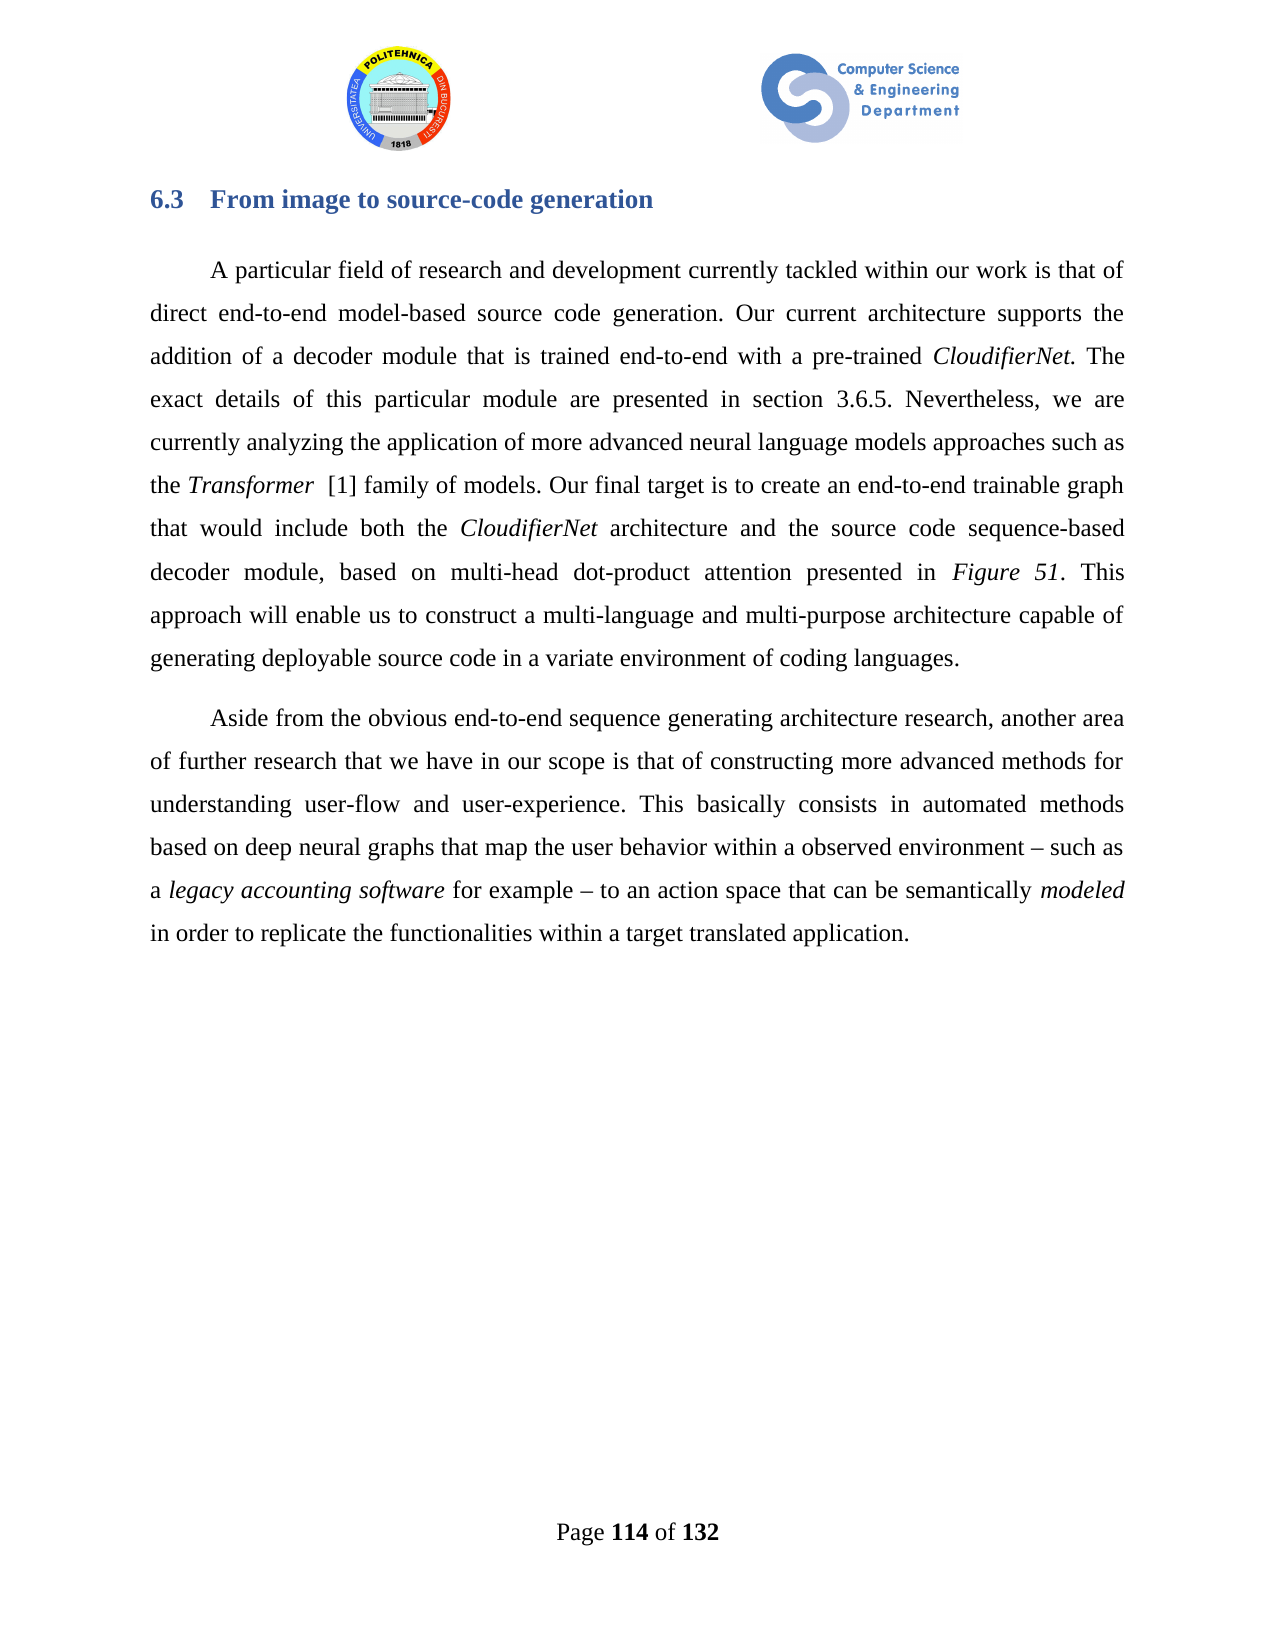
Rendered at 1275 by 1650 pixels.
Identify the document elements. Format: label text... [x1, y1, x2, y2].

text A particular field of research and development currently tackled within our work is that of direct end-to-end model-based source code generation. Our current architecture supports the addition of a decoder module that is trained end-to-end with a pre-trained CloudifierNet. The exact details of this particular module are presented in section 3.6.4. Nevertheless, we are currently analyzing the application of more advanced neural language models approaches such as the Transformer family of models. Our final target is to create an end-to-end trainable graph that would include both the CloudifierNet architecture and the source code sequence-based decoder module, based on multi-head dot-product attention presented in Figure 47. This approach will enable us to construct a multi-language and multi-purpose architecture capable of generating deployable source code in a variate environment of coding languages. [150, 255, 1125, 672]
picture [346, 46, 451, 151]
text Aside from the obvious end-to-end sequence generating architecture research, another area of further research that we have in our scope is that of constructing more advanced methods for understanding user-flow and user-experience. This basically consists in automated methods based on deep neural graphs that map the user behavior within a observed environment – such as a legacy accounting software for example – to an action space that can be semantically modeled in order to replicate the functionalities within a target translated application. [150, 703, 1125, 947]
picture [760, 53, 963, 144]
subtitle From image to source-code generation [150, 183, 1125, 214]
